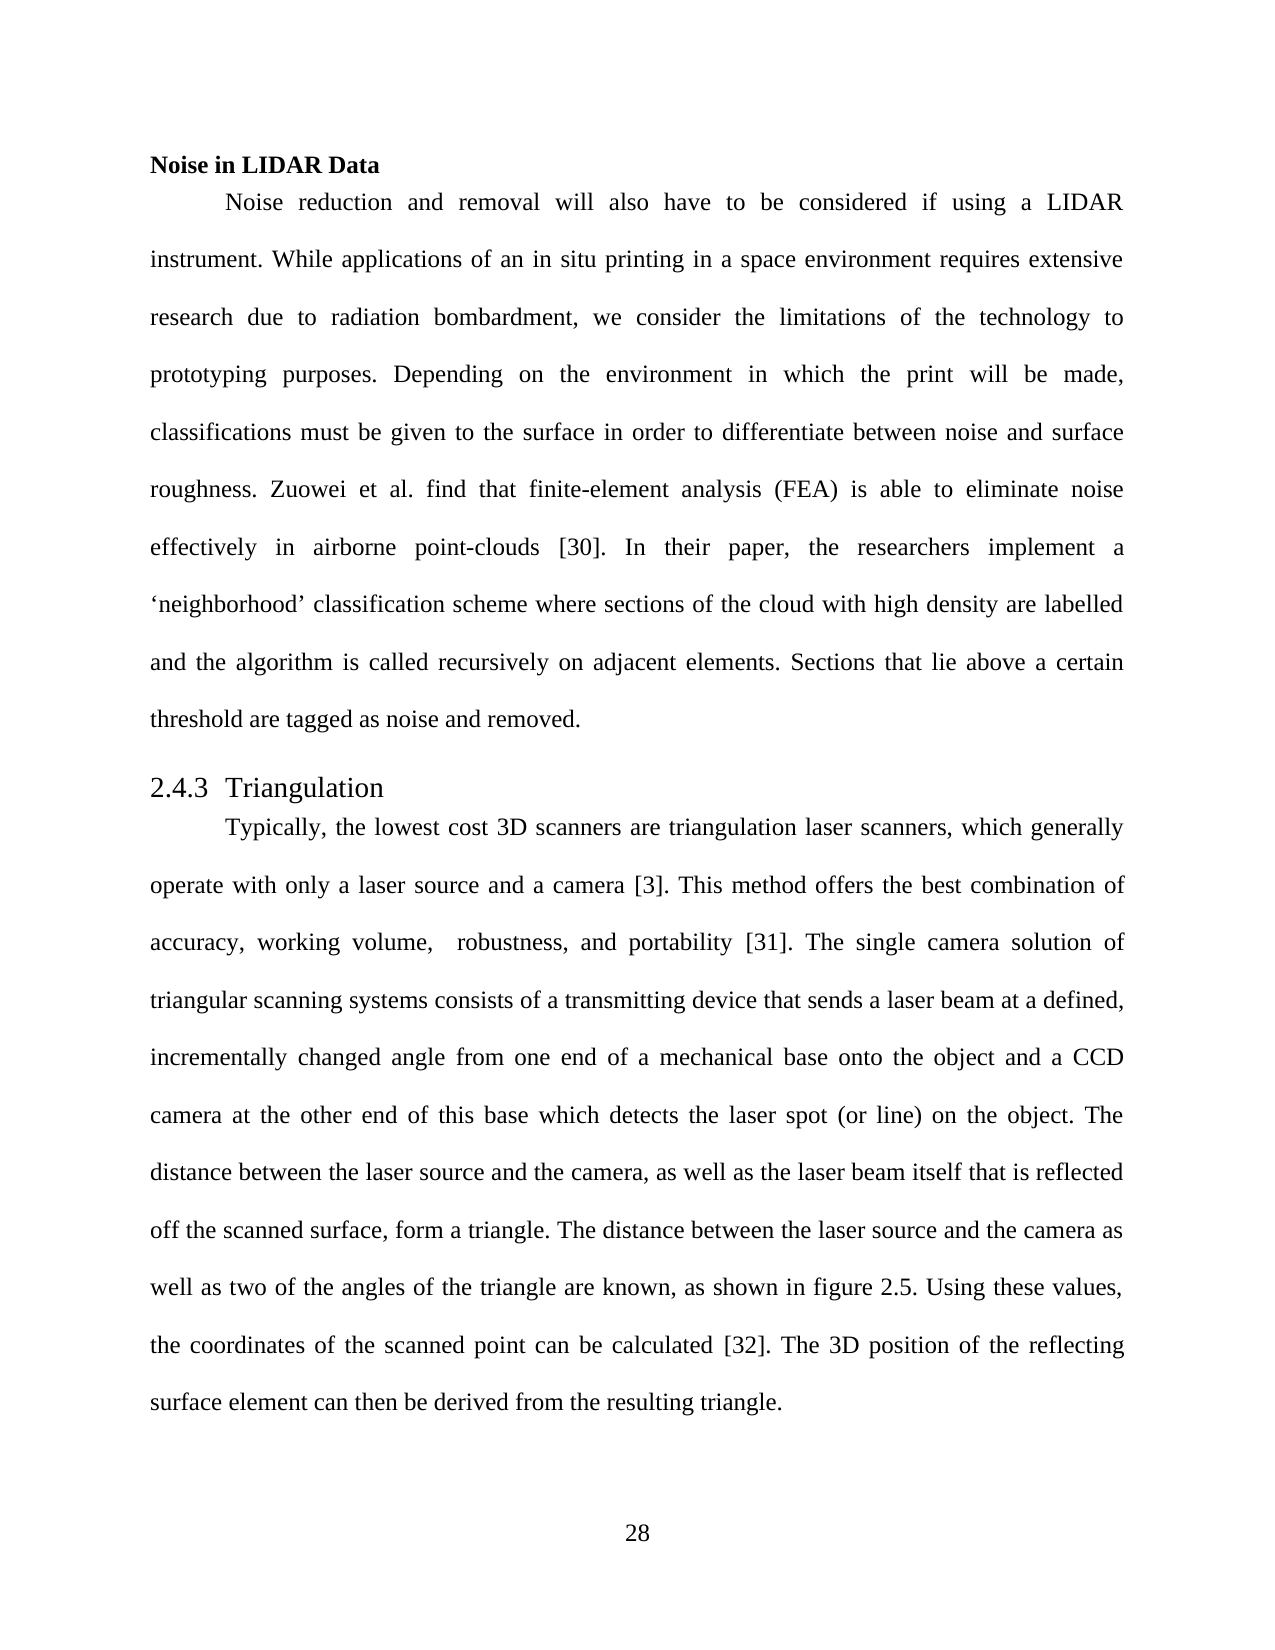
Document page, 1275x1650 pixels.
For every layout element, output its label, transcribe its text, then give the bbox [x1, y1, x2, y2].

text Noise reduction and removal will also have to be considered if using a LIDAR instrument. While applications of an in situ printing in a space environment requires extensive research due to radiation bombardment, we consider the limitations of the technology to prototyping purposes. Depending on the environment in which the print will be made, classifications must be given to the surface in order to differentiate between noise and surface roughness. Zuowei et al. find that finite-element analysis (FEA) is able to eliminate noise effectively in airborne point-clouds [30]. In their paper, the researchers implement a ‘neighborhood’ classification scheme where sections of the cloud with high density are labelled and the algorithm is called recursively on adjacent elements. Sections that lie above a certain threshold are tagged as noise and removed. [150, 187, 1125, 733]
subtitle 2.4.3 Triangulation [150, 770, 1125, 804]
text Typically, the lowest cost 3D scanners are triangulation laser scanners, which generally operate with only a laser source and a camera [3]. This method offers the best combination of accuracy, working volume, robustness, and portability [31]. The single camera solution of triangular scanning systems consists of a transmitting device that sends a laser beam at a defined, incrementally changed angle from one end of a mechanical base onto the object and a CCD camera at the other end of this base which detects the laser spot (or line) on the object. The distance between the laser source and the camera, as well as the laser beam itself that is reflected off the scanned surface, form a triangle. The distance between the laser source and the camera as well as two of the angles of the triangle are known, as shown in figure 2.5. Using these values, the coordinates of the scanned point can be calculated [32]. The 3D position of the reflecting surface element can then be derived from the resulting triangle. [150, 812, 1125, 1416]
subtitle Noise in LIDAR Data [150, 150, 1125, 179]
